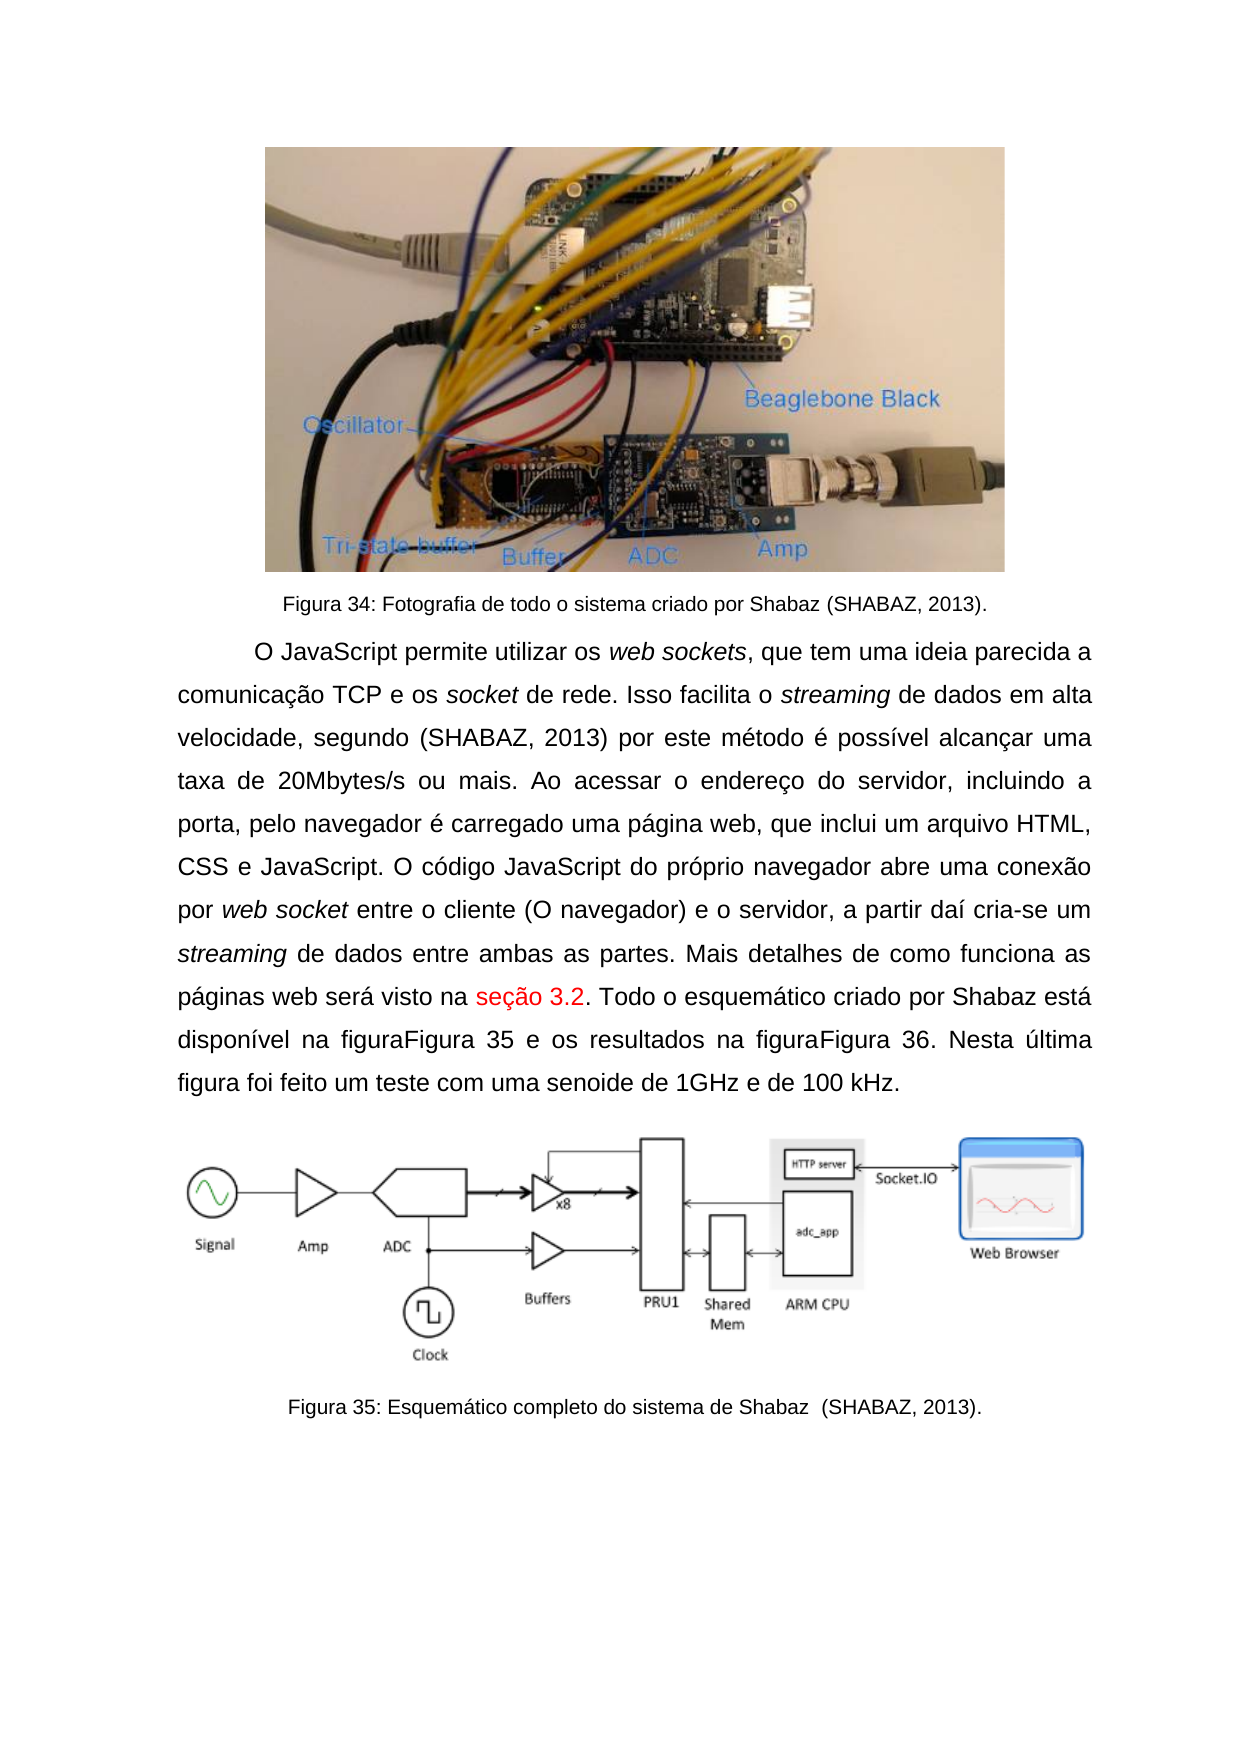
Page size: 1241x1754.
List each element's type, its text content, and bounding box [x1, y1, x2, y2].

text Figura : Fotografia de todo o sistema criado por Shabaz. [177, 592, 1092, 616]
text O JavaScript permite utilizar os web sockets, que tem uma ideia parecida a comunicação TCP e os socket de rede. Isso facilita o streaming de dados em alta velocidade, segundo por este método é possível alcançar uma taxa de 20Mbytes/s ou mais. Ao acessar o endereço do servidor, incluindo a porta, pelo navegador é carregado uma página web, que inclui um arquivo HTML, CSS e JavaScript. O código JavaScript do próprio navegador abre uma conexão por web socket entre o cliente (O navegador) e o servidor, a partir daí cria-se um streaming de dados entre ambas as partes. Mais detalhes de como funciona as páginas web será visto na seção 3.2. Todo o esquemático criado por Shabaz está disponível na figuraFigura 35 e os resultados na figuraFigura 36. Nesta última figura foi feito um teste com uma senoide de 1GHz e de 100 kHz. [177, 637, 1092, 1097]
picture [177, 1111, 1093, 1374]
text Figura : Esquemático completo do sistema de Shabaz . [177, 1395, 1092, 1419]
picture [265, 147, 1005, 572]
